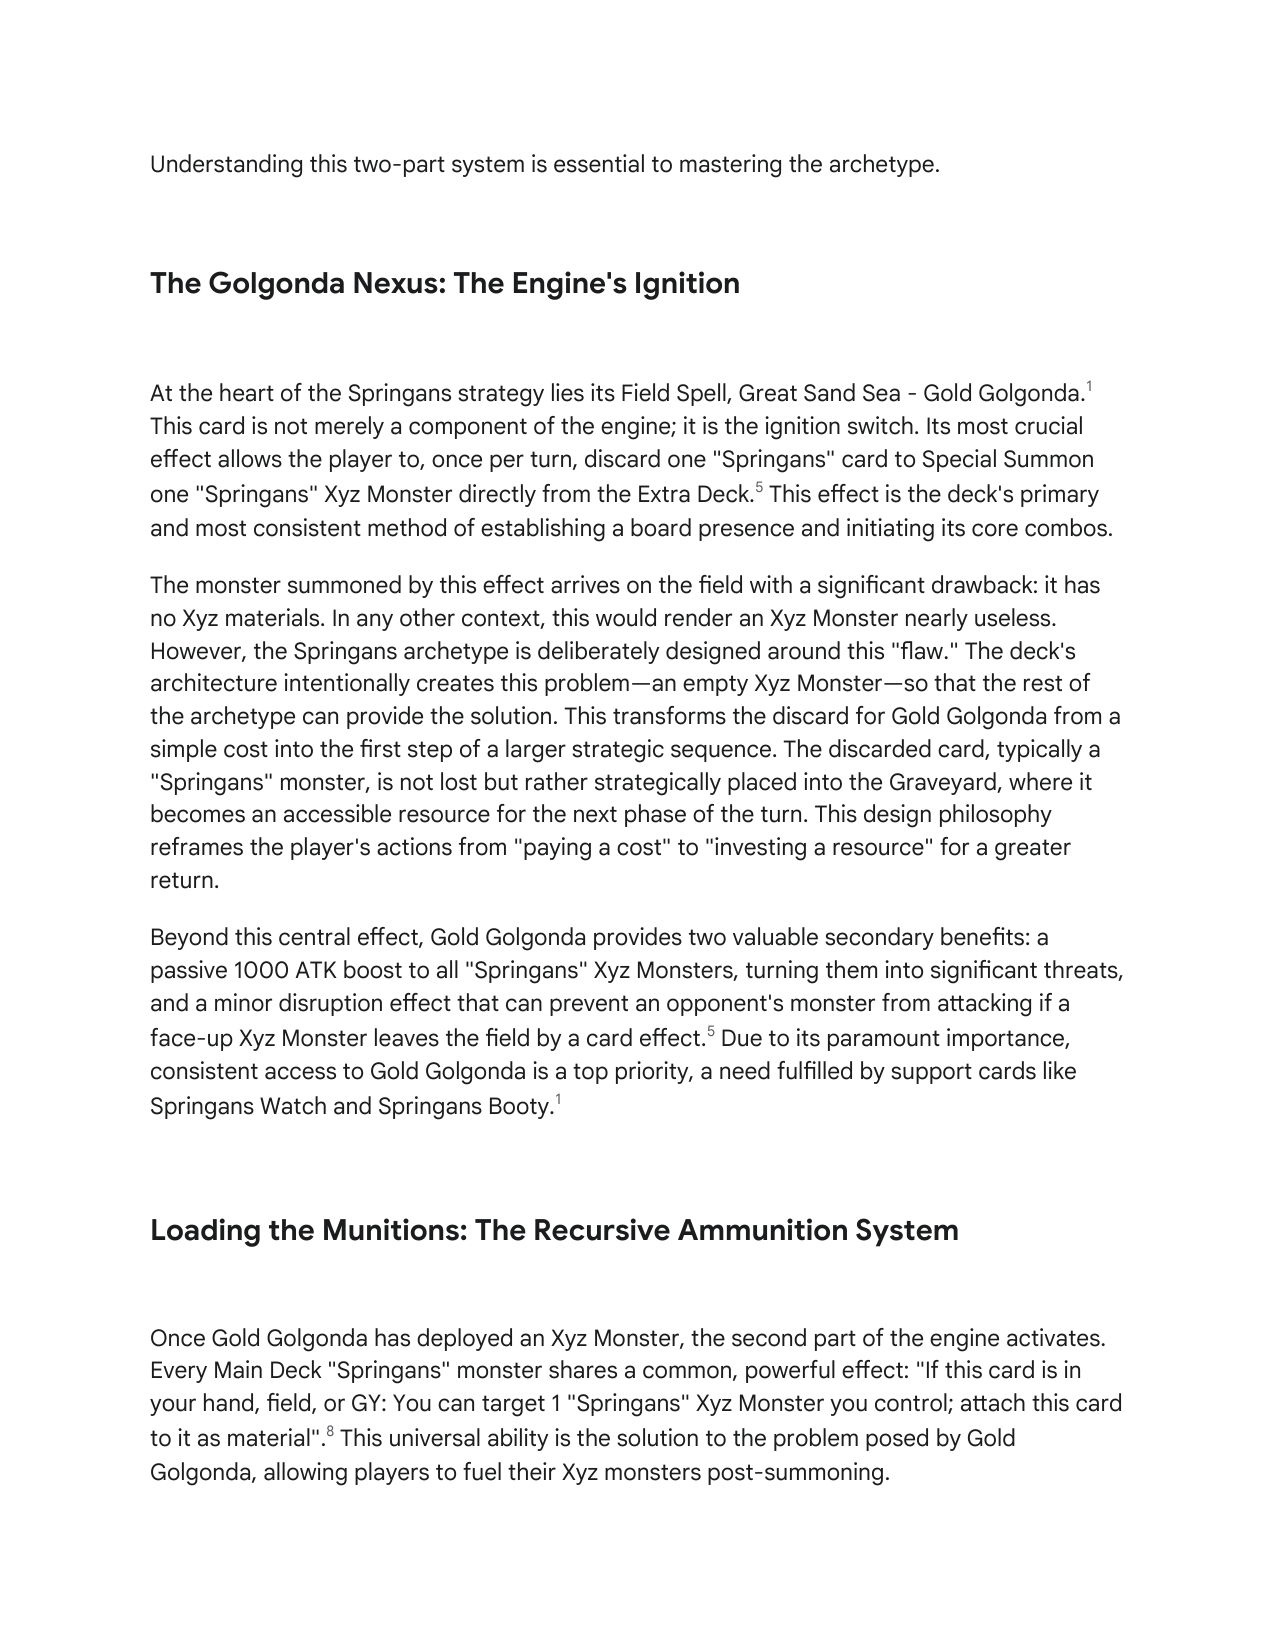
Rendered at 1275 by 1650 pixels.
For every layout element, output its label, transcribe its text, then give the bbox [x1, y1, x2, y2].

text At the heart of the Springans strategy lies its Field Spell, Great Sand Sea - Gold Golgonda.1 This card is not merely a component of the engine; it is the ignition switch. Its most crucial effect allows the player to, once per turn, discard one "Springans" card to Special Summon one "Springans" Xyz Monster directly from the Extra Deck.5 This effect is the deck's primary and most consistent method of establishing a board presence and initiating its core combos. [150, 377, 1125, 542]
text Once Gold Golgonda has deployed an Xyz Monster, the second part of the engine activates. Every Main Deck "Springans" monster shares a common, powerful effect: "If this card is in your hand, field, or GY: You can target 1 "Springans" Xyz Monster you control; attach this card to it as material".8 This universal ability is the solution to the problem posed by Gold Golgonda, allowing players to fuel their Xyz monsters post-summoning. [150, 1324, 1125, 1486]
subtitle The Golgonda Nexus: The Engine's Ignition [150, 265, 1125, 302]
text The monster summoned by this effect arrives on the field with a significant drawback: it has no Xyz materials. In any other context, this would render an Xyz Monster nearly useless. However, the Springans archetype is deliberately designed around this "flaw." The deck's architecture intentionally creates this problem—an empty Xyz Monster—so that the rest of the archetype can provide the solution. This transforms the discard for Gold Golgonda from a simple cost into the first step of a larger strategic sequence. The discarded card, typically a "Springans" monster, is not lost but rather strategically placed into the Graveyard, where it becomes an accessible resource for the next phase of the turn. This design philosophy reframes the player's actions from "paying a cost" to "investing a resource" for a greater return. [150, 571, 1125, 894]
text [150, 150, 1125, 179]
subtitle Loading the Munitions: The Recursive Ammunition System [150, 1212, 1125, 1248]
text Beyond this central effect, Gold Golgonda provides two valuable secondary benefits: a passive 1000 ATK boost to all "Springans" Xyz Monsters, turning them into significant threats, and a minor disruption effect that can prevent an opponent's monster from attacking if a face-up Xyz Monster leaves the field by a card effect.5 Due to its paramount importance, consistent access to Gold Golgonda is a top priority, a need fulfilled by support cards like Springans Watch and Springans Booty.1 [150, 923, 1125, 1122]
